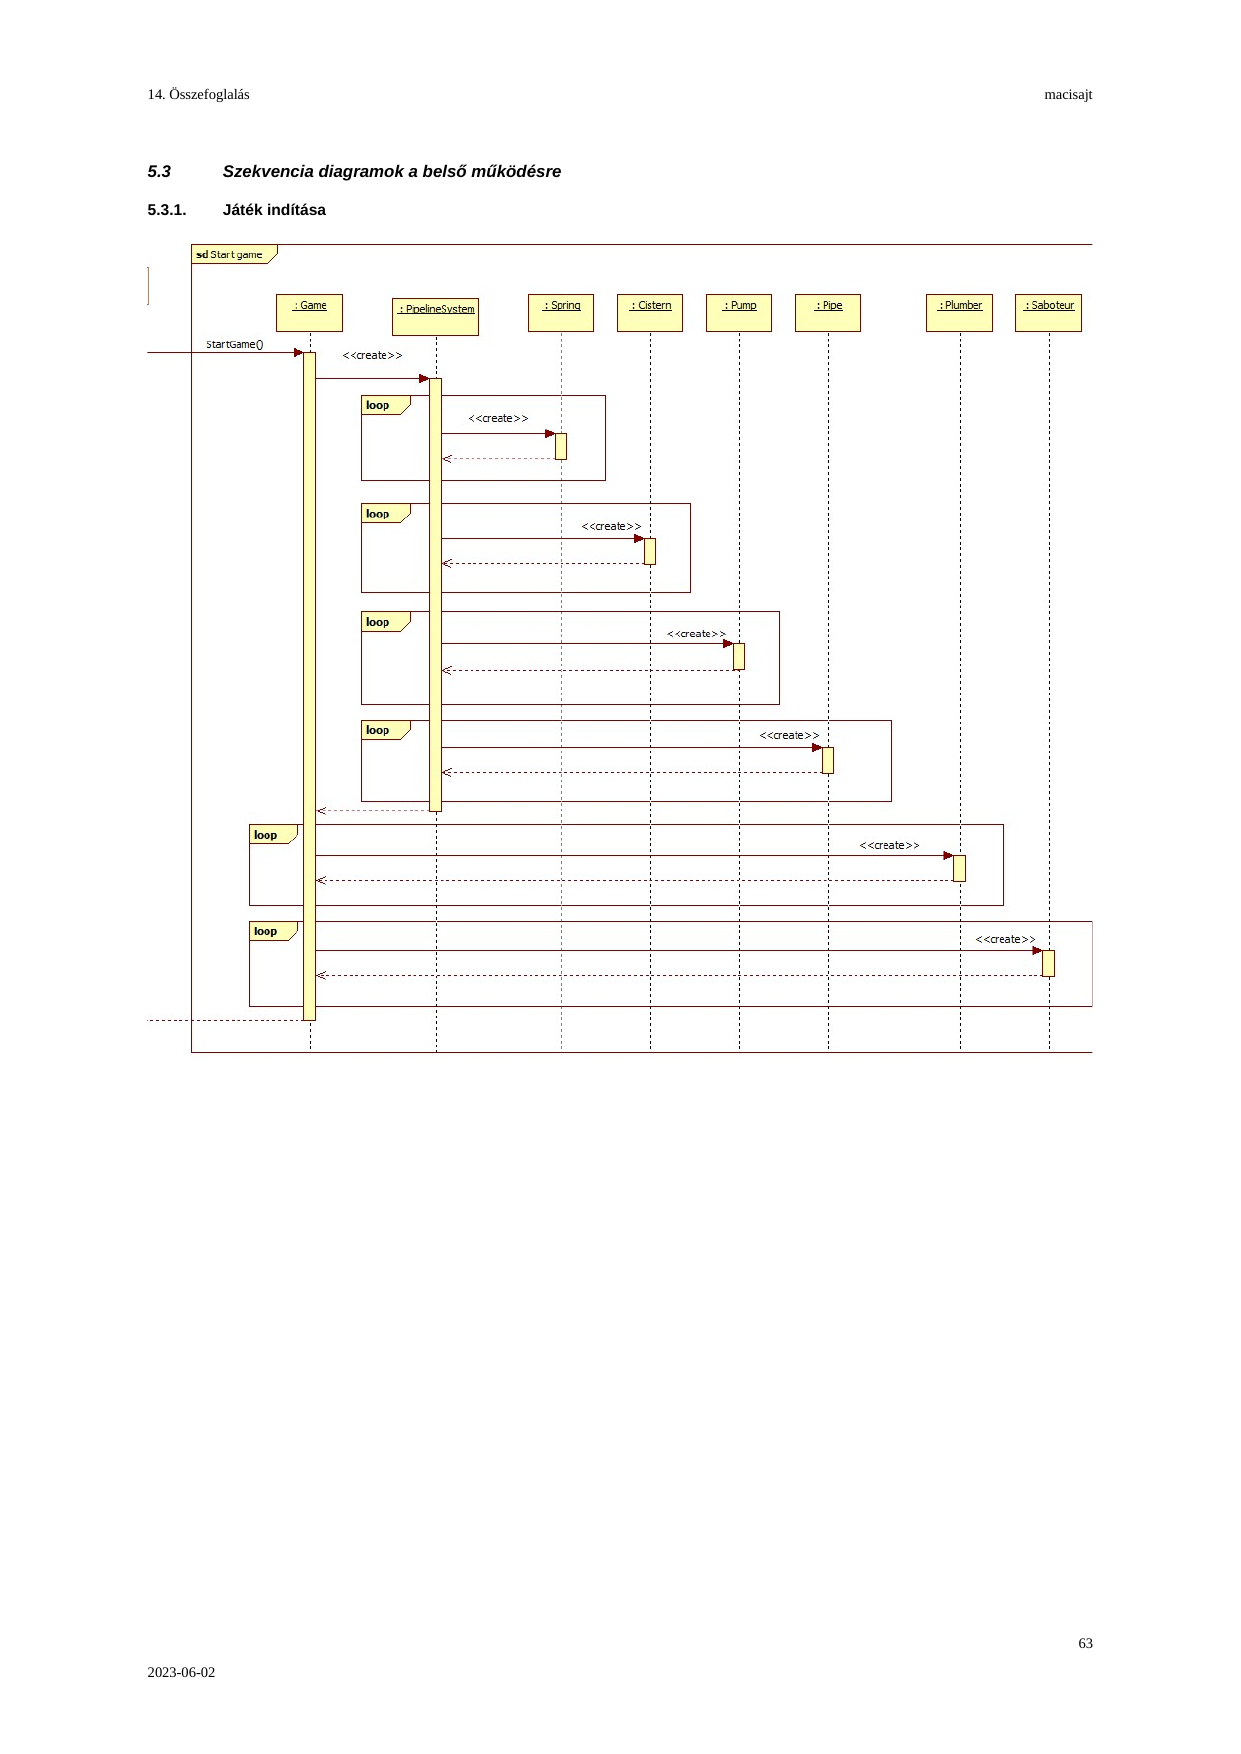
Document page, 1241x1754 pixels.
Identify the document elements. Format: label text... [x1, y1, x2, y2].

picture [147, 225, 1093, 1075]
subtitle Szekvencia diagramok a belső működésre [147, 148, 1093, 181]
subtitle Játék indítása [147, 187, 1093, 219]
